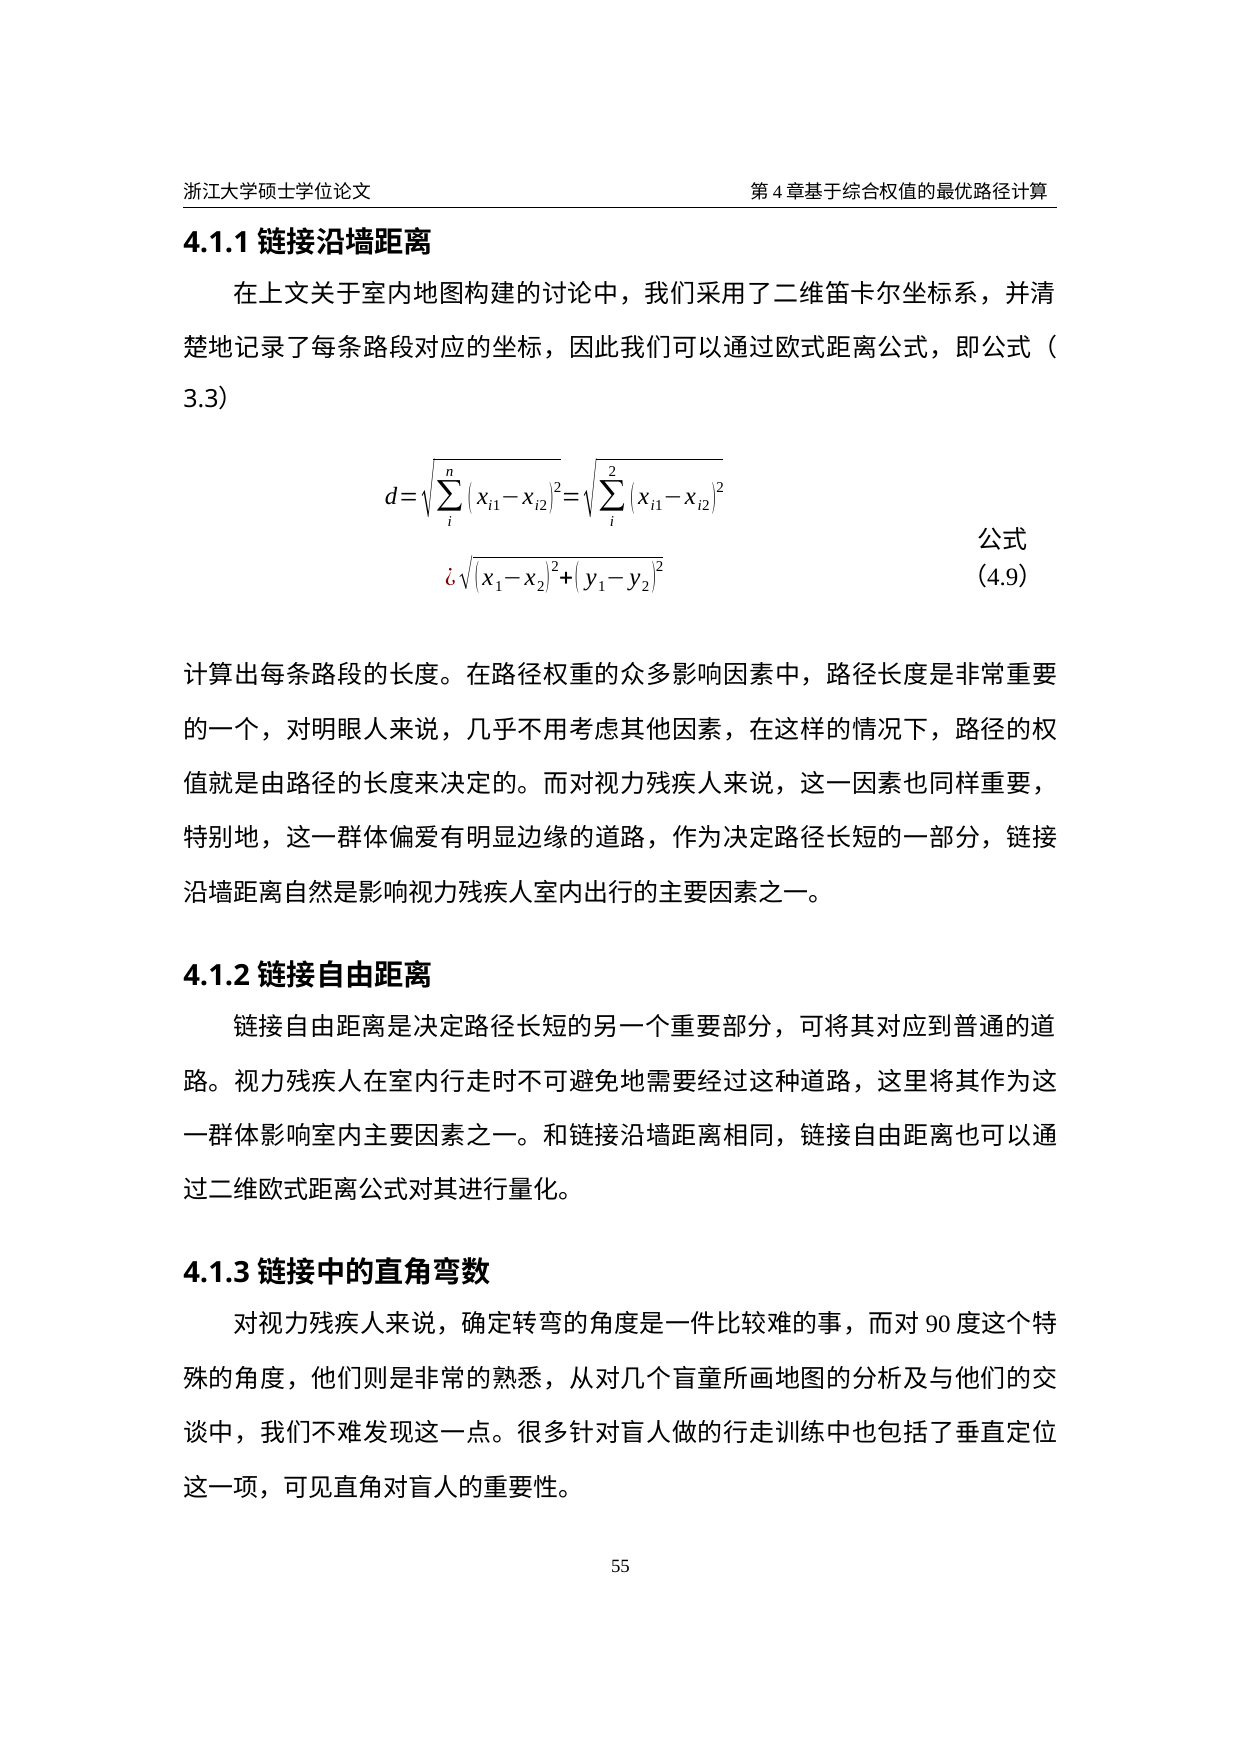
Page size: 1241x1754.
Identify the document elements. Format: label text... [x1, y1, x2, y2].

subtitle 链接沿墙距离 [183, 218, 1057, 261]
subtitle 链接自由距离 [183, 952, 1057, 994]
subtitle 链接中的直角弯数 [183, 1249, 1057, 1291]
text 对视力残疾人来说，确定转弯的角度是一件比较难的事，而对90度这个特殊的角度，他们则是非常的熟悉，从对几个盲童所画地图的分析及与他们的交谈中，我们不难发现这一点。很多针对盲人做的行走训练中也包括了垂直定位这一项，可见直角对盲人的重要性。 [183, 1304, 1057, 1503]
text 链接自由距离是决定路径长短的另一个重要部分，可将其对应到普通的道路。视力残疾人在室内行走时不可避免地需要经过这种道路，这里将其作为这一群体影响室内主要因素之一。和链接沿墙距离相同，链接自由距离也可以通过二维欧式距离公式对其进行量化。 [183, 1007, 1057, 1206]
table_header [172, 433, 936, 655]
text 在上文关于室内地图构建的讨论中，我们采用了二维笛卡尔坐标系，并清楚地记录了每条路段对应的坐标，因此我们可以通过欧式距离公式，即公式（3.3） [183, 273, 1057, 415]
text 计算出每条路段的长度。在路径权重的众多影响因素中，路径长度是非常重要的一个，对明眼人来说，几乎不用考虑其他因素，在这样的情况下，路径的权值就是由路径的长度来决定的。而对视力残疾人来说，这一因素也同样重要，特别地，这一群体偏爱有明显边缘的道路，作为决定路径长短的一部分，链接沿墙距离自然是影响视力残疾人室内出行的主要因素之一。 [183, 655, 1057, 908]
